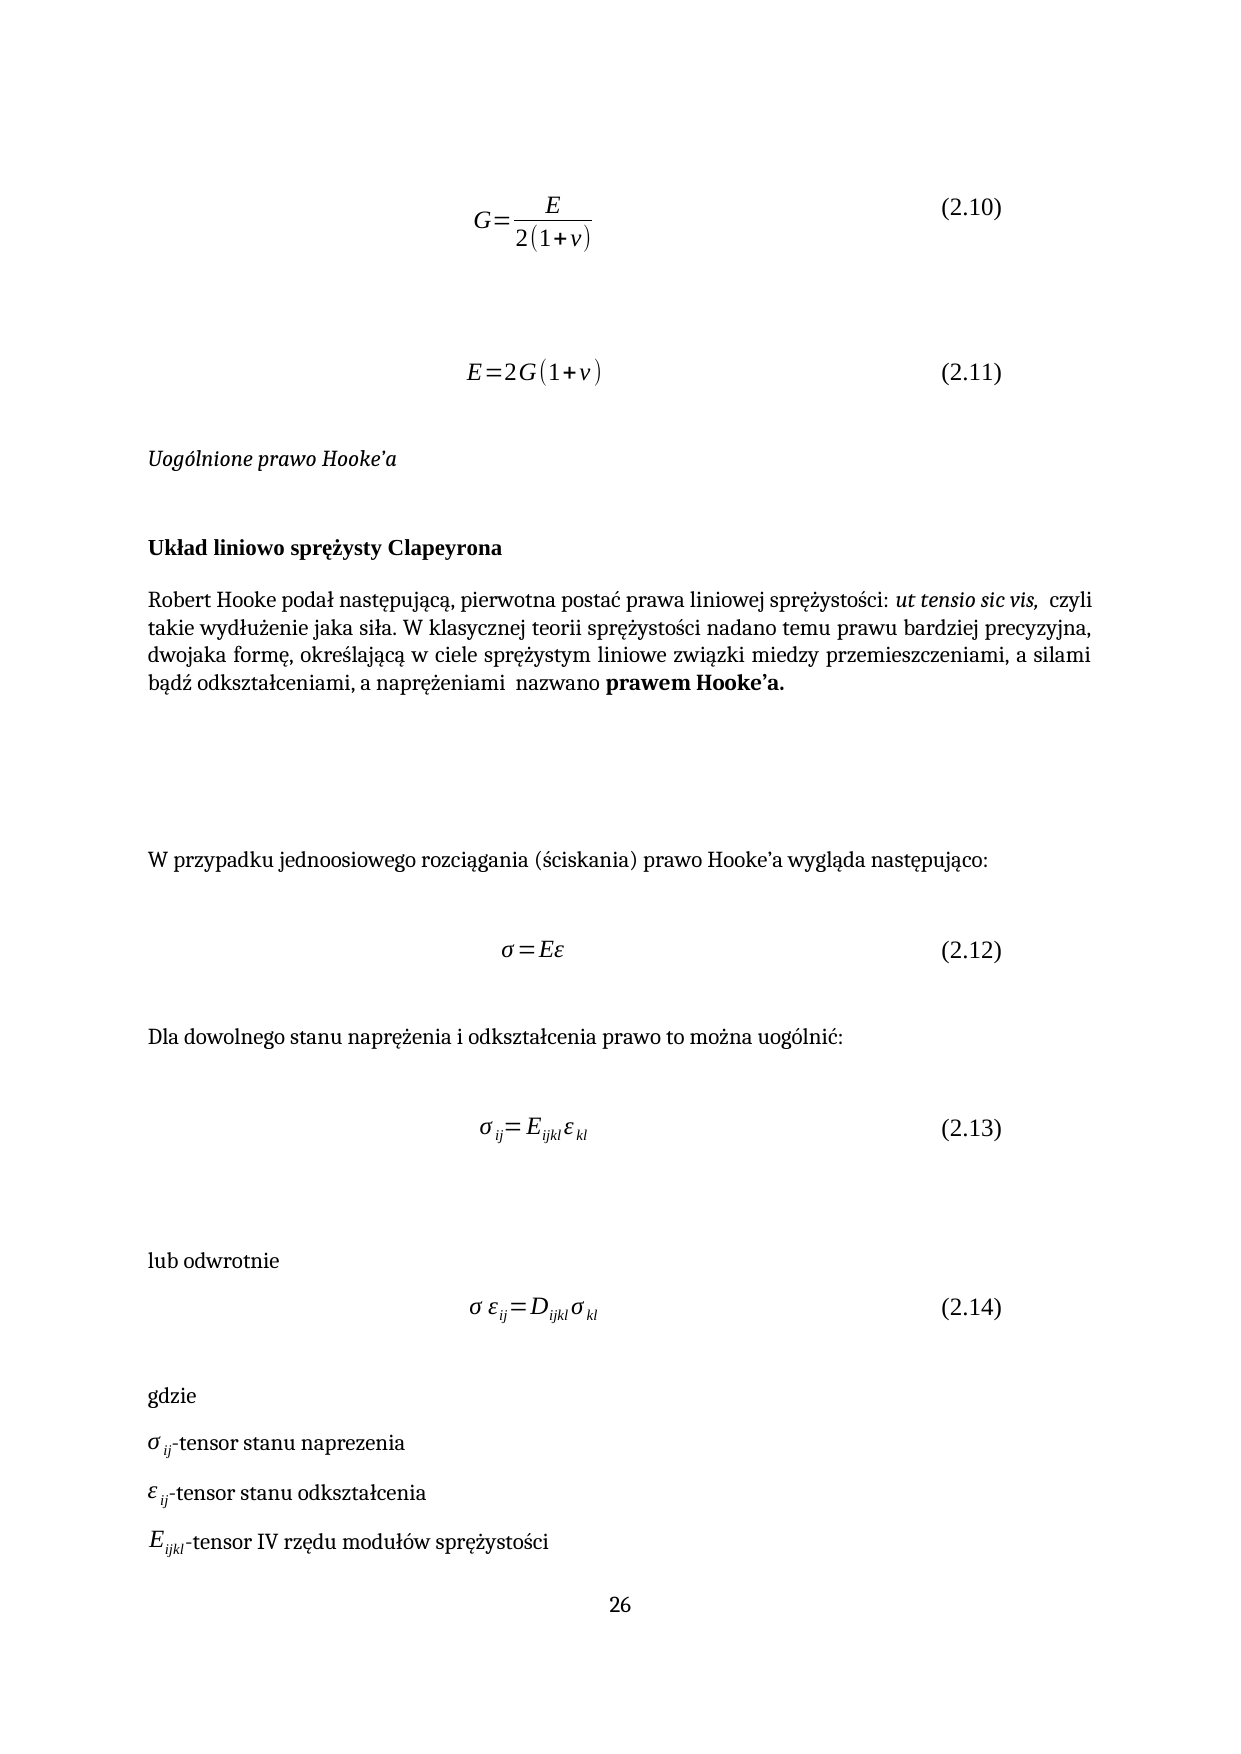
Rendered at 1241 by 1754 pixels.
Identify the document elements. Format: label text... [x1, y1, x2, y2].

table_header [136, 936, 930, 1024]
text -tensor stanu naprezenia [148, 1428, 1092, 1459]
table_header [136, 1292, 930, 1383]
text W przypadku jednoosiowego rozciągania (ściskania) prawo Hooke’a wygląda następująco: [148, 847, 1092, 873]
text -tensor stanu odkształcenia [148, 1477, 1092, 1508]
text gdzie [148, 1383, 1092, 1410]
text Robert Hooke podał następującą, pierwotna postać prawa liniowej sprężystości: ut tensio sic vis, czyli takie wydłużenie jaka siła. W klasycznej teorii sprężystości nadano temu prawu bardziej precyzyjna, dwojaka formę, określającą w ciele sprężystym liniowe związki miedzy przemieszczeniami, a silami bądź odkształceniami, a naprężeniami nazwano prawem Hooke’a. [148, 587, 1092, 696]
table_header (2.14) [930, 1292, 1081, 1383]
text lub odwrotnie [148, 1248, 1092, 1274]
table_header (2.12) [930, 936, 1081, 1024]
text Uogólnione prawo Hooke’a [148, 446, 1092, 472]
table_header (2.10) [930, 192, 1081, 313]
table_header [136, 1113, 930, 1204]
text -tensor IV rzędu modułów sprężystości [148, 1526, 1092, 1557]
table_header [136, 357, 930, 446]
table_header [136, 192, 930, 313]
text Dla dowolnego stanu naprężenia i odkształcenia prawo to można uogólnić: [148, 1024, 1092, 1051]
table_header (2.11) [930, 357, 1081, 446]
table_header (2.13) [930, 1113, 1081, 1204]
text Układ liniowo sprężysty Clapeyrona [148, 534, 1092, 561]
